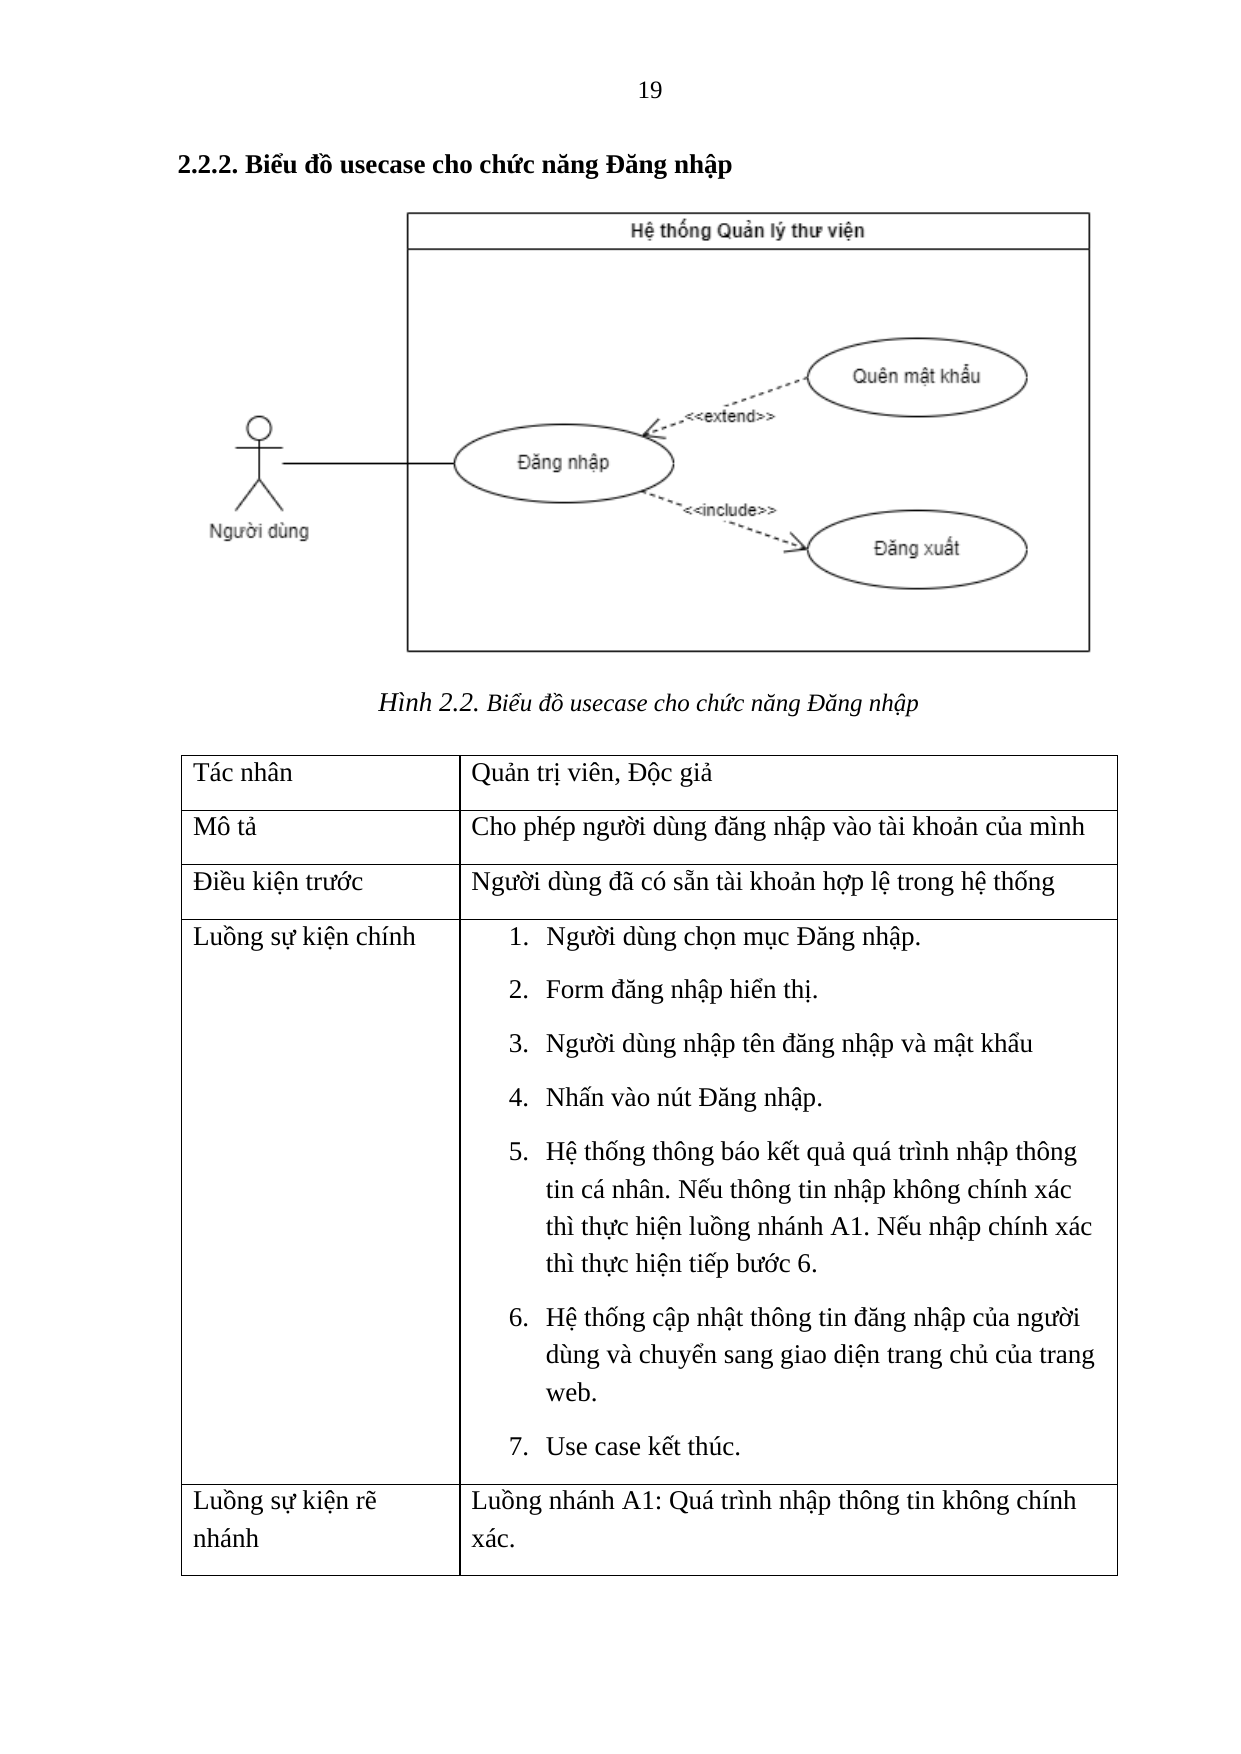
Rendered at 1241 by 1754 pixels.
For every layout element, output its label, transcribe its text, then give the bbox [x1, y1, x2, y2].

table_cell Mô tả [182, 811, 459, 864]
table_header Quản trị viên, Độc giả [461, 756, 1117, 809]
table_cell Người dùng đã có sẵn tài khoản hợp lệ trong hệ thống [461, 865, 1117, 919]
table_cell Người dùng chọn mục Đăng nhập. Form đăng nhập hiển thị. Người dùng nhập tên đăng nhập và mật khẩu Nhấn vào nút Đăng nhập. Hệ thống thông báo kết quả quá trình nhập thông tin cá nhân. Nếu thông tin nhập không chính xác thì thực hiện luồng nhánh A1. Nếu nhập chính xác thì thực hiện tiếp bước 6. Hệ thống cập nhật thông tin đăng nhập của người dùng và chuyển sang giao diện trang chủ của trang web. Use case kết thúc. [461, 920, 1117, 1483]
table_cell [461, 1485, 1117, 1575]
table_cell Luồng sự kiện chính [182, 920, 459, 1483]
subtitle 2.2.2. Biểu đồ usecase cho chức năng Đăng nhập [177, 148, 1122, 179]
subtitle Hình 2.2. Biểu đồ usecase cho chức năng Đăng nhập [177, 686, 1122, 717]
picture [193, 197, 1106, 668]
table_cell Điều kiện trước [182, 865, 459, 919]
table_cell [182, 1485, 459, 1575]
table_cell Cho phép người dùng đăng nhập vào tài khoản của mình [461, 811, 1117, 864]
table_header Tác nhân [182, 756, 459, 809]
